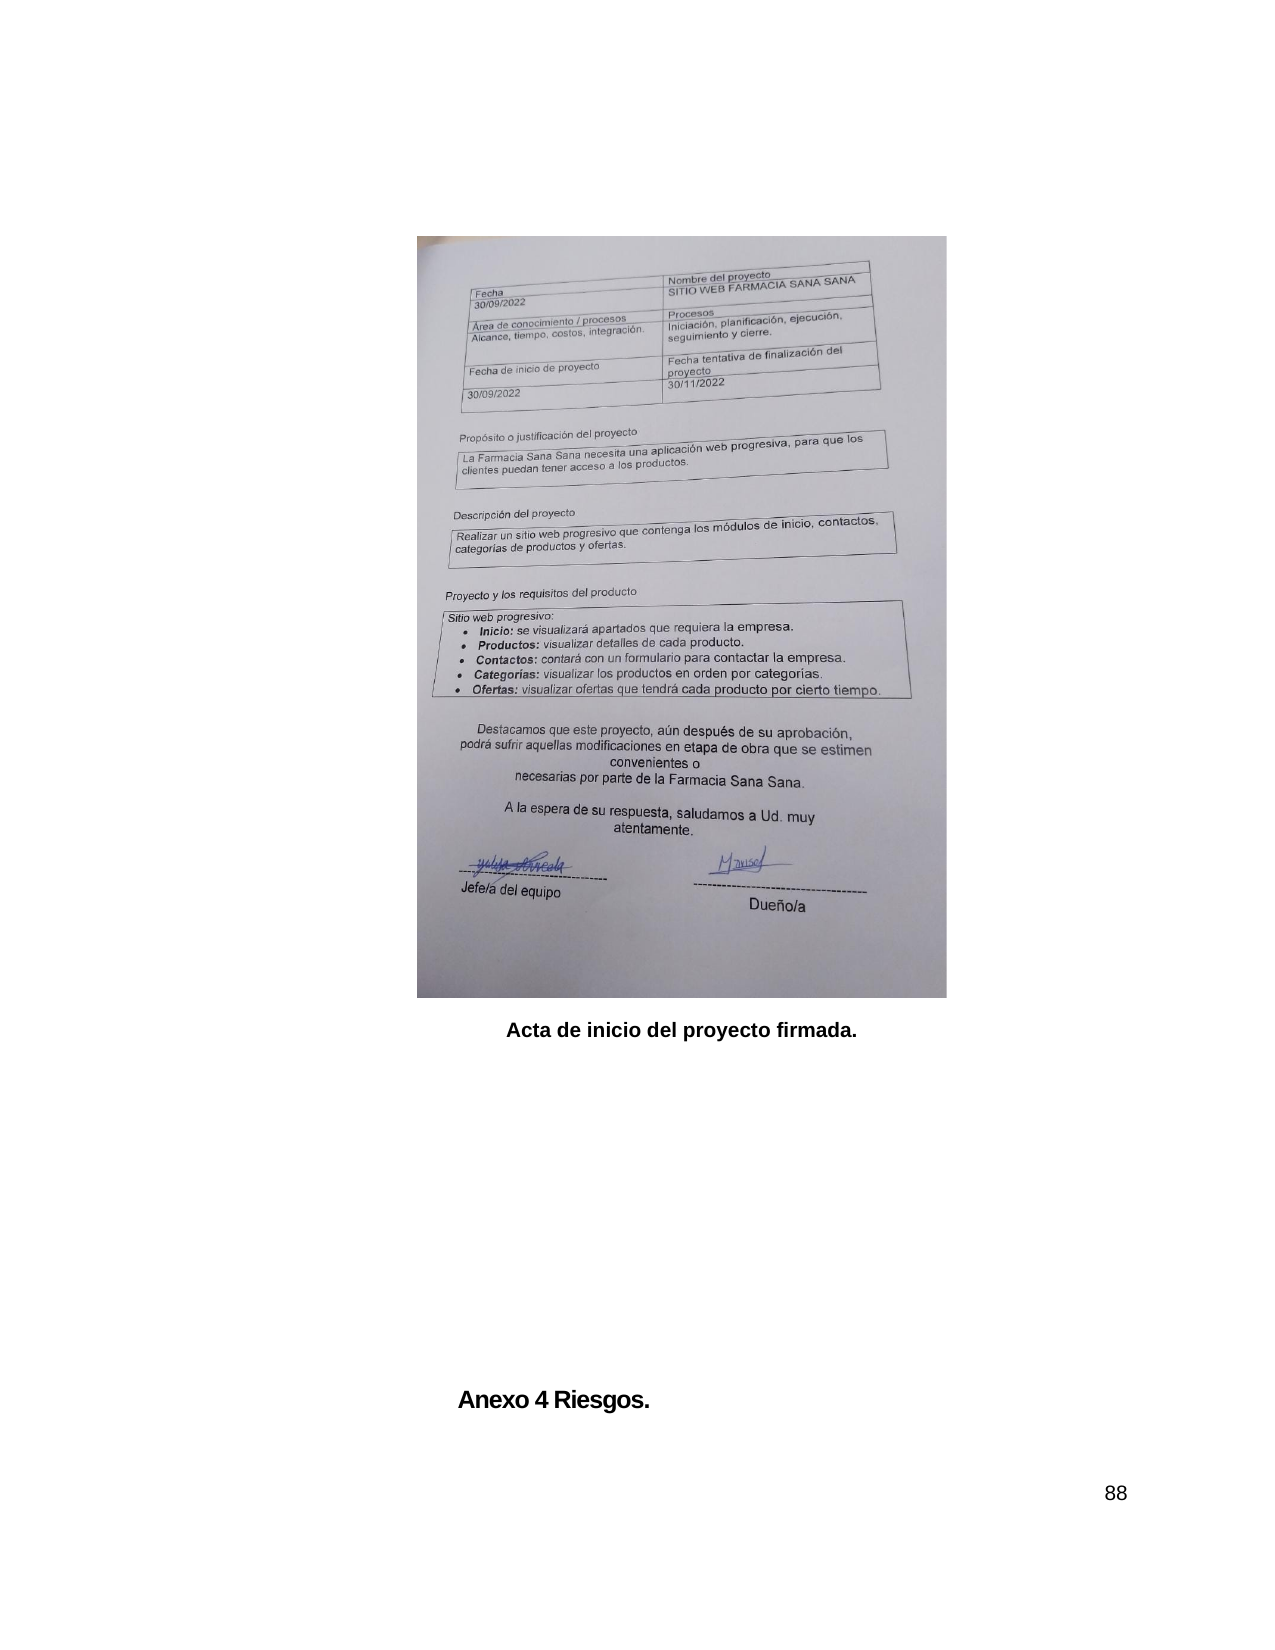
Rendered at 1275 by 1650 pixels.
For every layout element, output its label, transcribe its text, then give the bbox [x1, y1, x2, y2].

text Acta de inicio del proyecto firmada. [236, 1018, 1127, 1042]
picture [417, 236, 947, 998]
title Anexo 4 Riesgos. [384, 1386, 1127, 1414]
